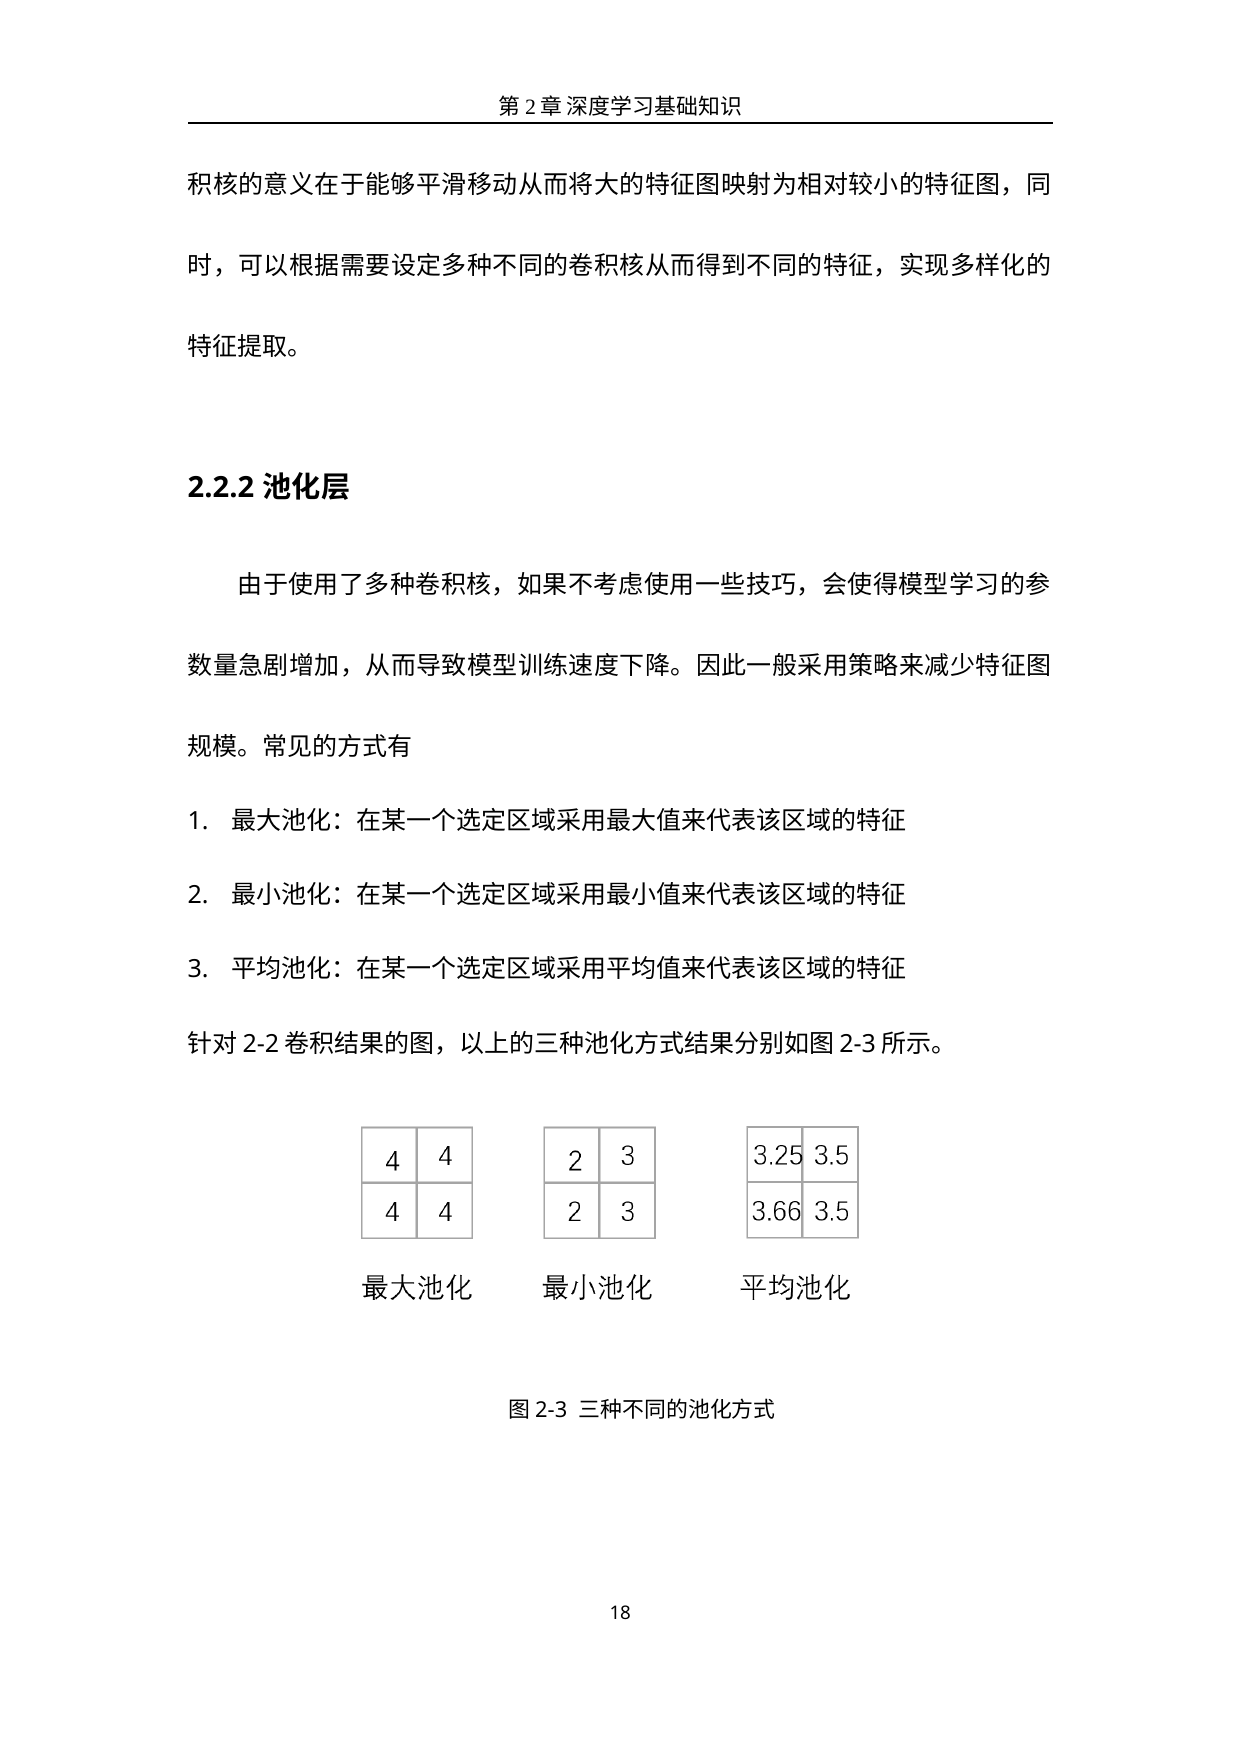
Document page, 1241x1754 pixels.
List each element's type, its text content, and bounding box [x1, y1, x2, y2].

text 由于使用了多种卷积核，如果不考虑使用一些技巧，会使得模型学习的参数量急剧增加，从而导致模型训练速度下降。因此一般采用策略来减少特征图规模。常见的方式有 [187, 550, 1053, 777]
list 最小池化：在某一个选定区域采用最小值来代表该区域的特征 [187, 861, 1053, 926]
subtitle 池化层 [187, 464, 1053, 506]
list 最大池化：在某一个选定区域采用最大值来代表该区域的特征 [187, 786, 1053, 851]
text 图2-3 三种不同的池化方式 [187, 1391, 1053, 1424]
picture [299, 1082, 941, 1351]
text 针对2-2卷积结果的图，以上的三种池化方式结果分别如图2-3所示。 [187, 1009, 1053, 1074]
list 平均池化：在某一个选定区域采用平均值来代表该区域的特征 [187, 934, 1053, 999]
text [187, 150, 1053, 377]
